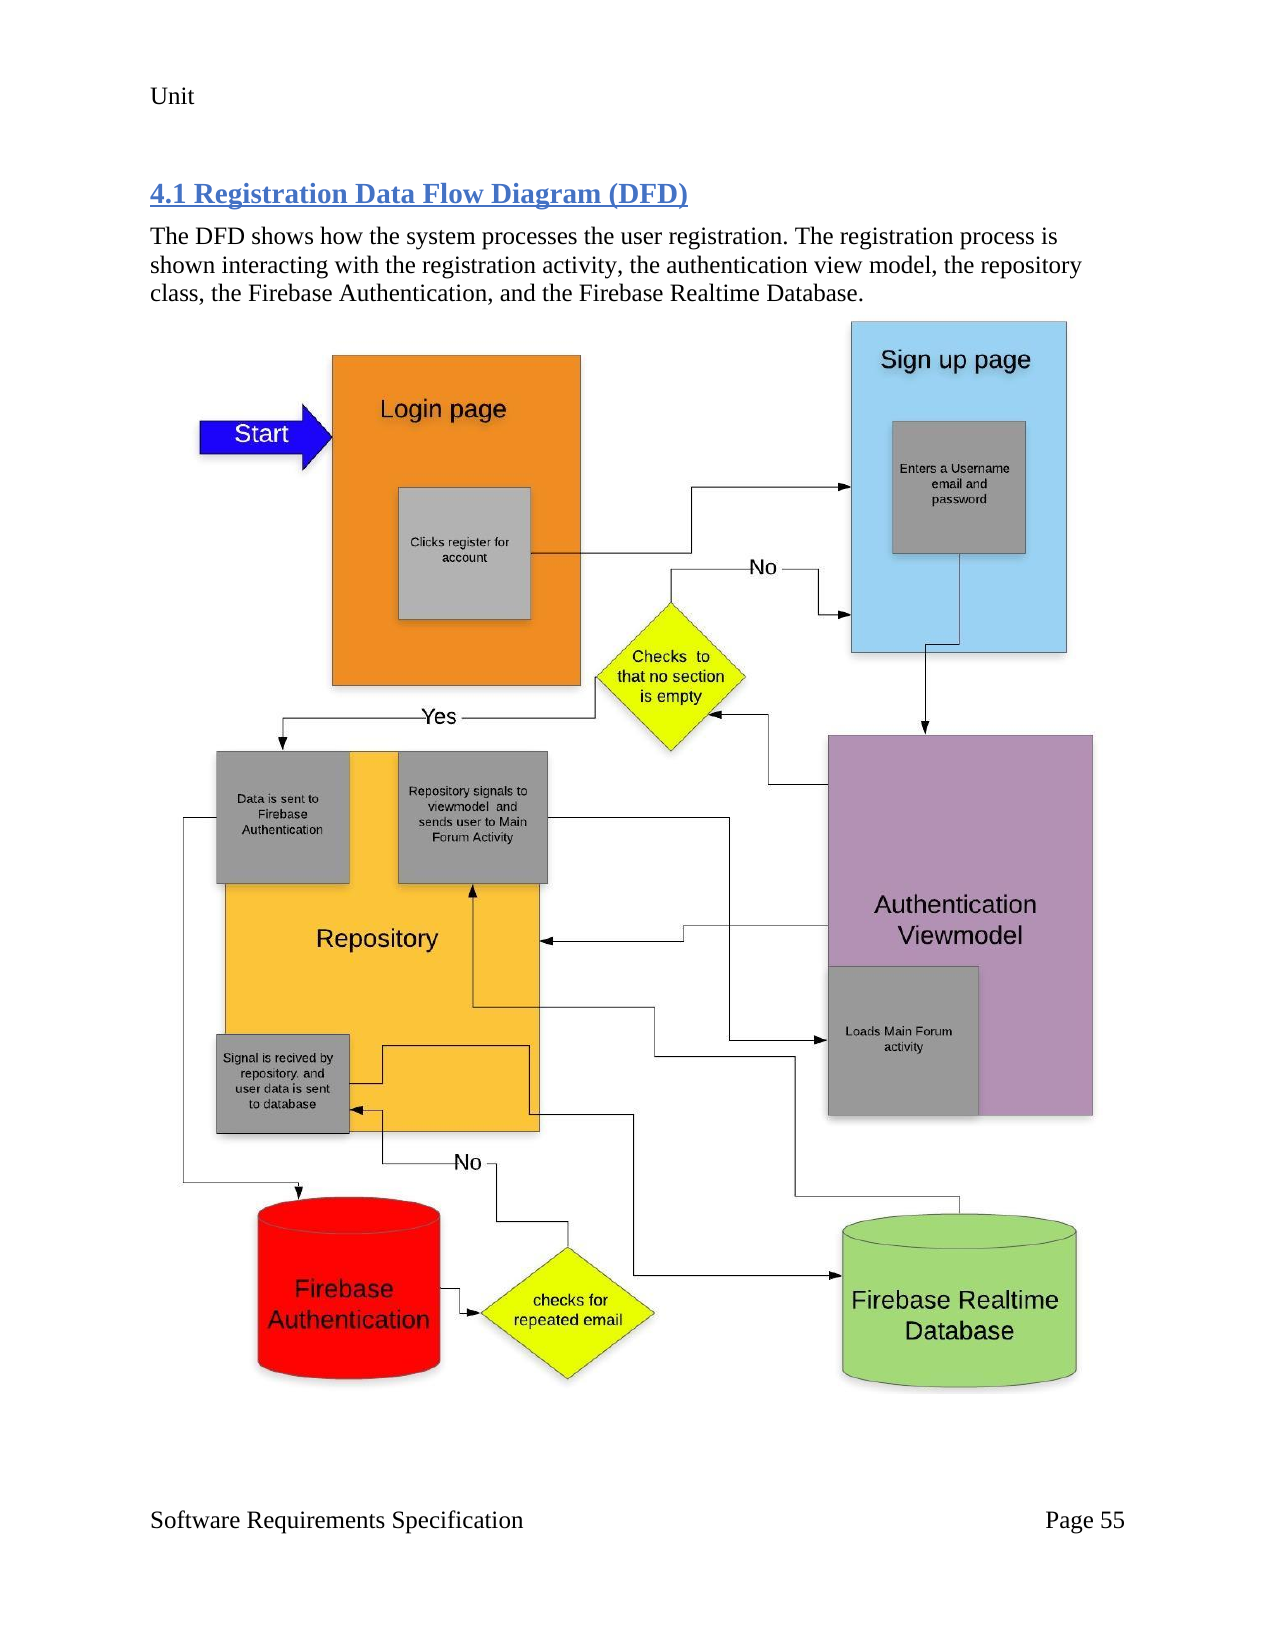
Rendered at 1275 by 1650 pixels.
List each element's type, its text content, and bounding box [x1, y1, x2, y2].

picture [150, 310, 1125, 1394]
text The DFD shows how the system processes the user registration. The registration process is shown interacting with the registration activity, the authentication view model, the repository class, the Firebase Authentication, and the Firebase Realtime Database. [150, 221, 1125, 307]
subtitle 4.1 Registration Data Flow Diagram (DFD) [150, 176, 1125, 210]
